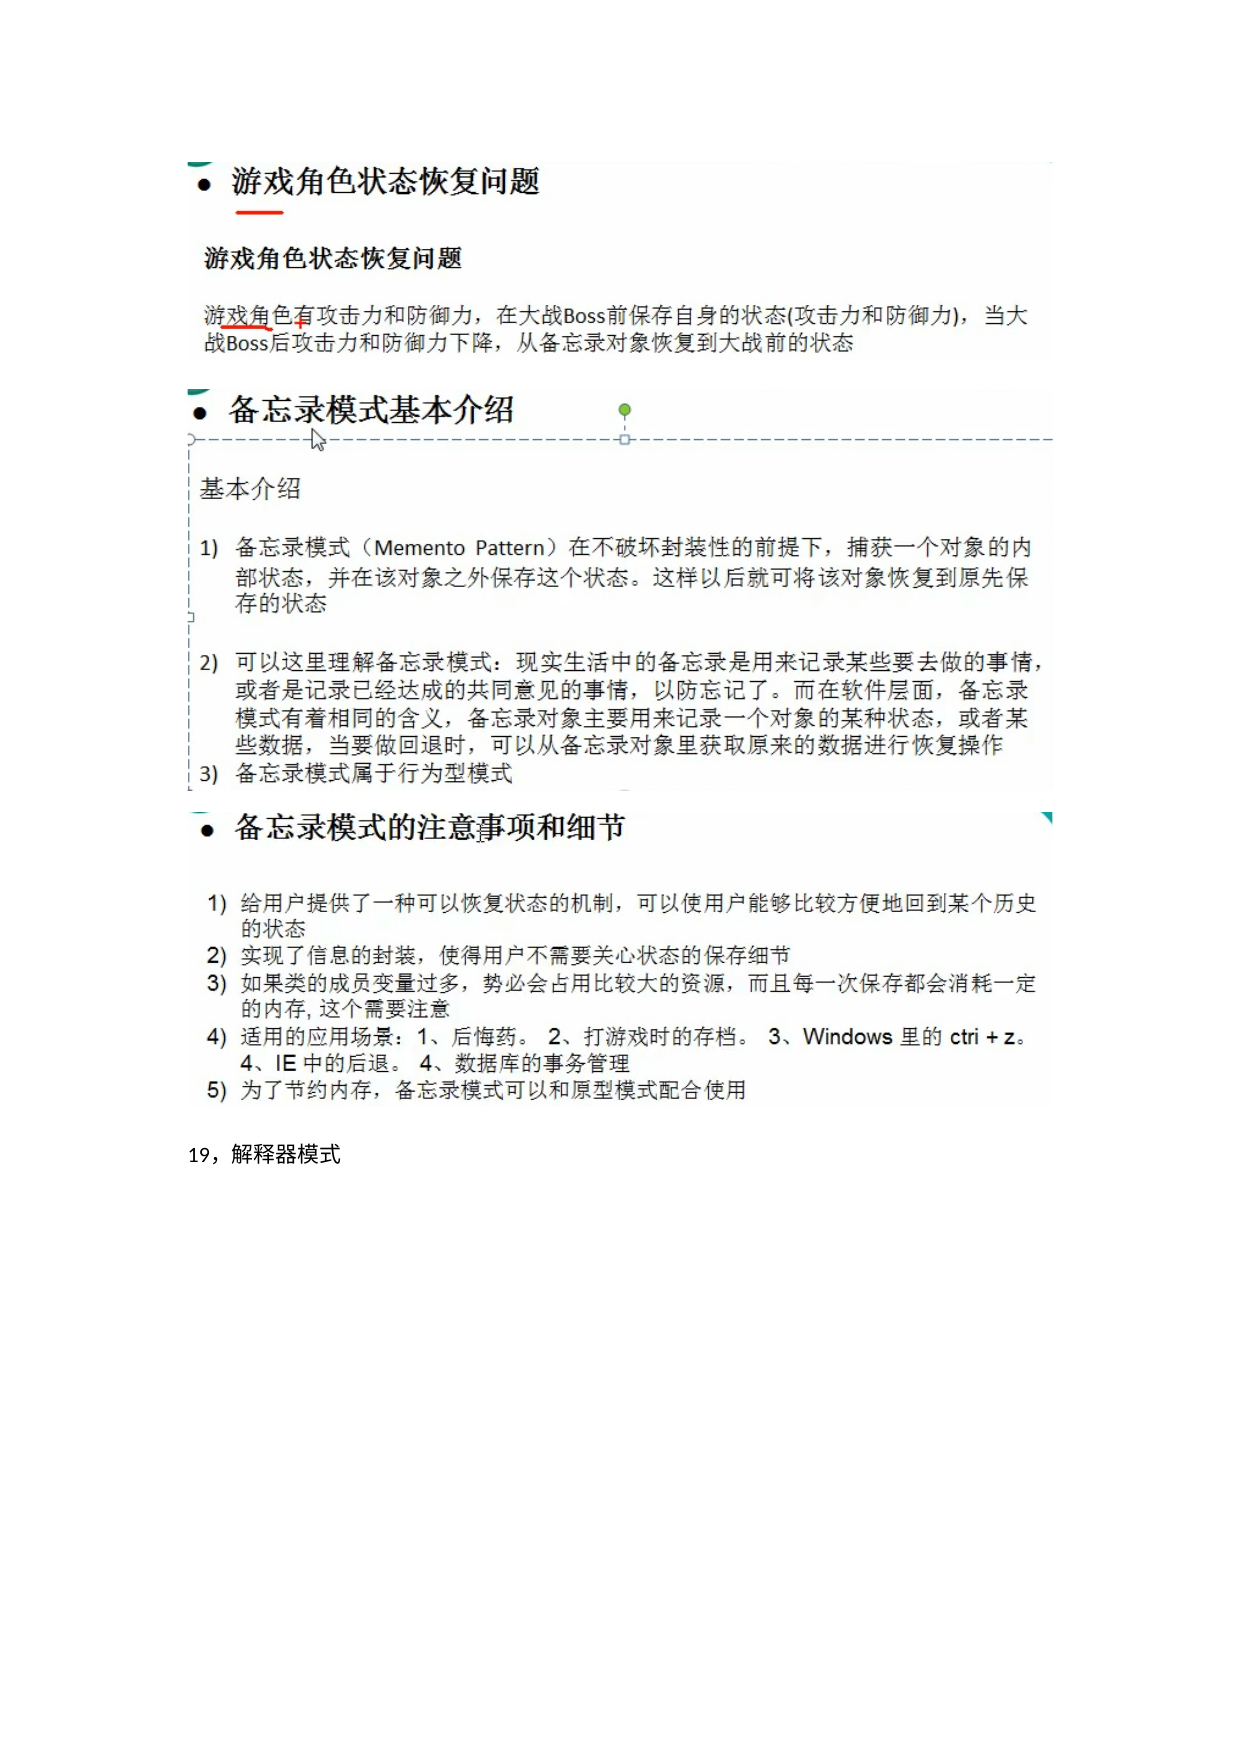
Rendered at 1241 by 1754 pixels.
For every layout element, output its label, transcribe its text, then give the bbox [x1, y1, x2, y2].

list 解释器模式 [187, 1137, 1053, 1169]
picture [187, 812, 1053, 1107]
picture [187, 389, 1053, 791]
picture [187, 162, 1053, 360]
